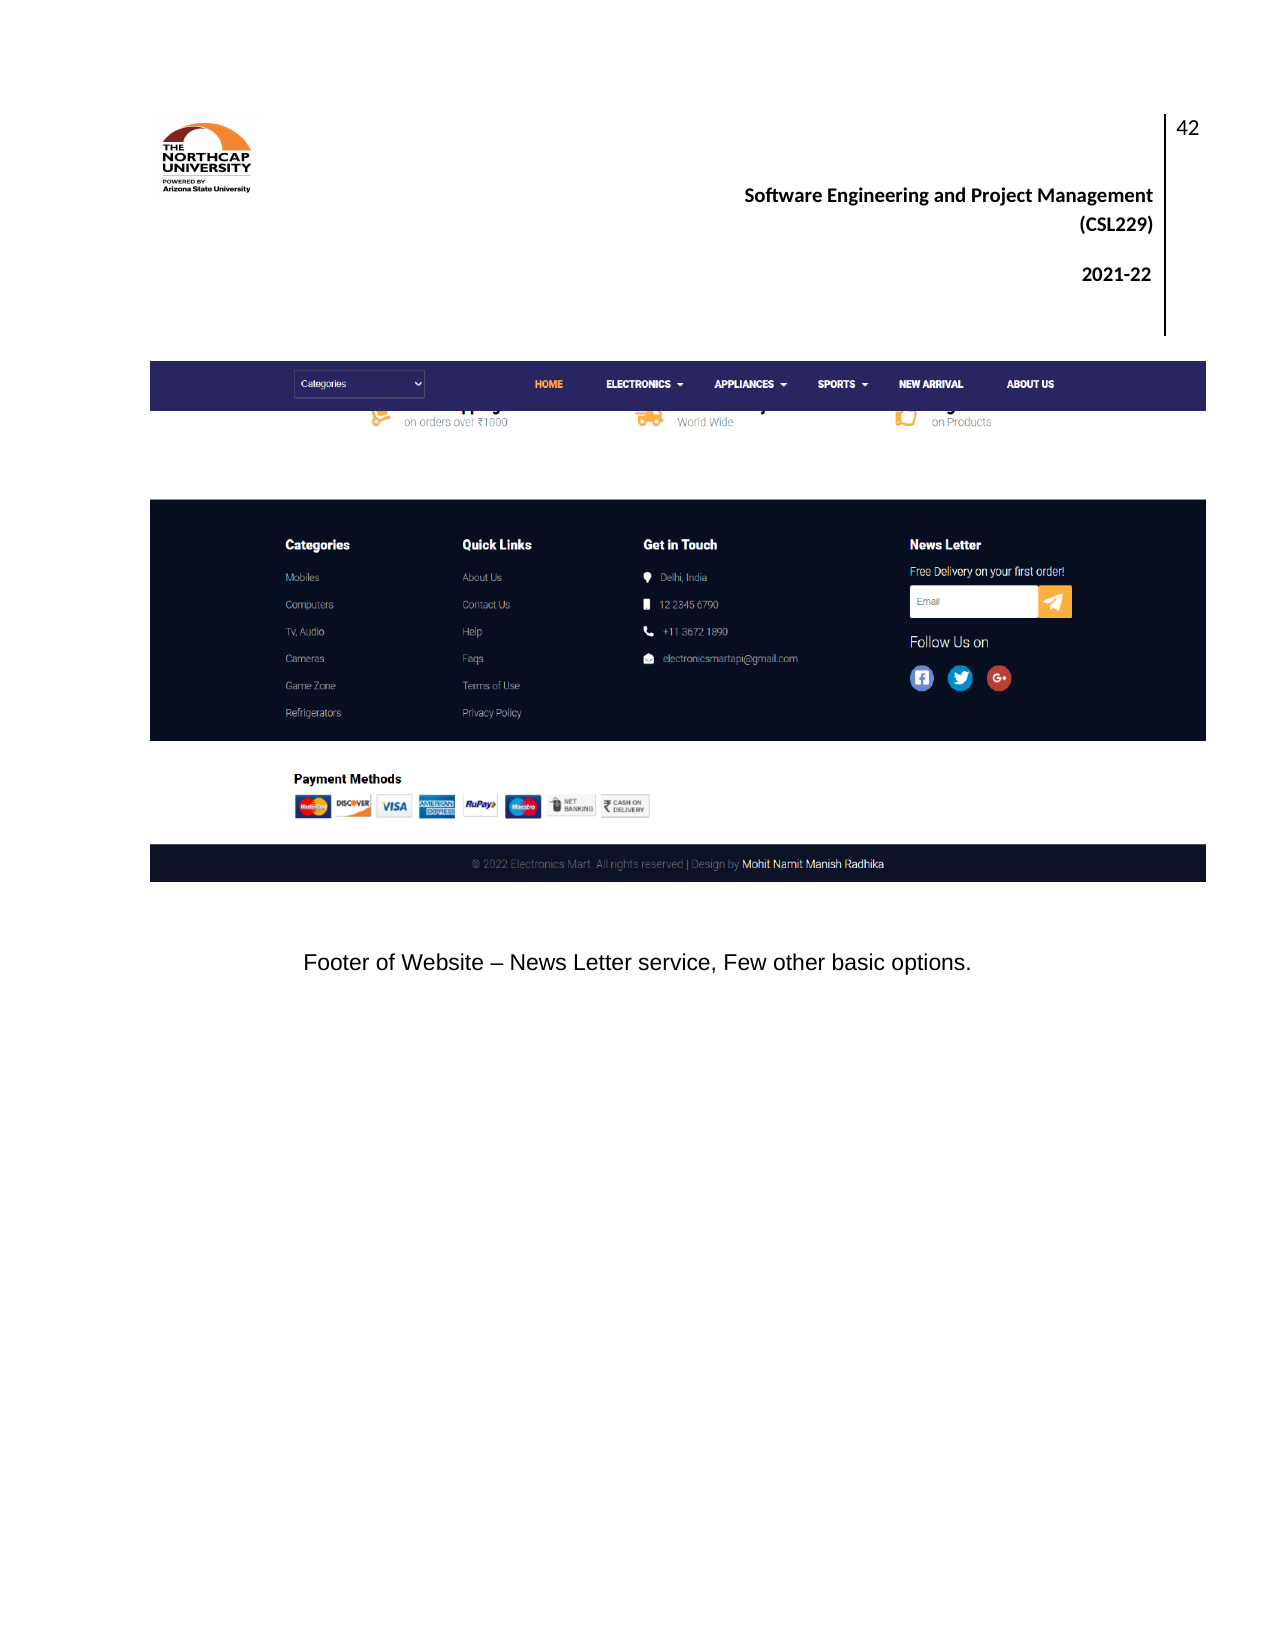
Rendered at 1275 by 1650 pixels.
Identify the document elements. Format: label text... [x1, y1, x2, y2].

picture [155, 113, 260, 202]
text Footer of Website – News Letter service, Few other basic options. [150, 949, 1125, 975]
picture [150, 361, 1206, 882]
